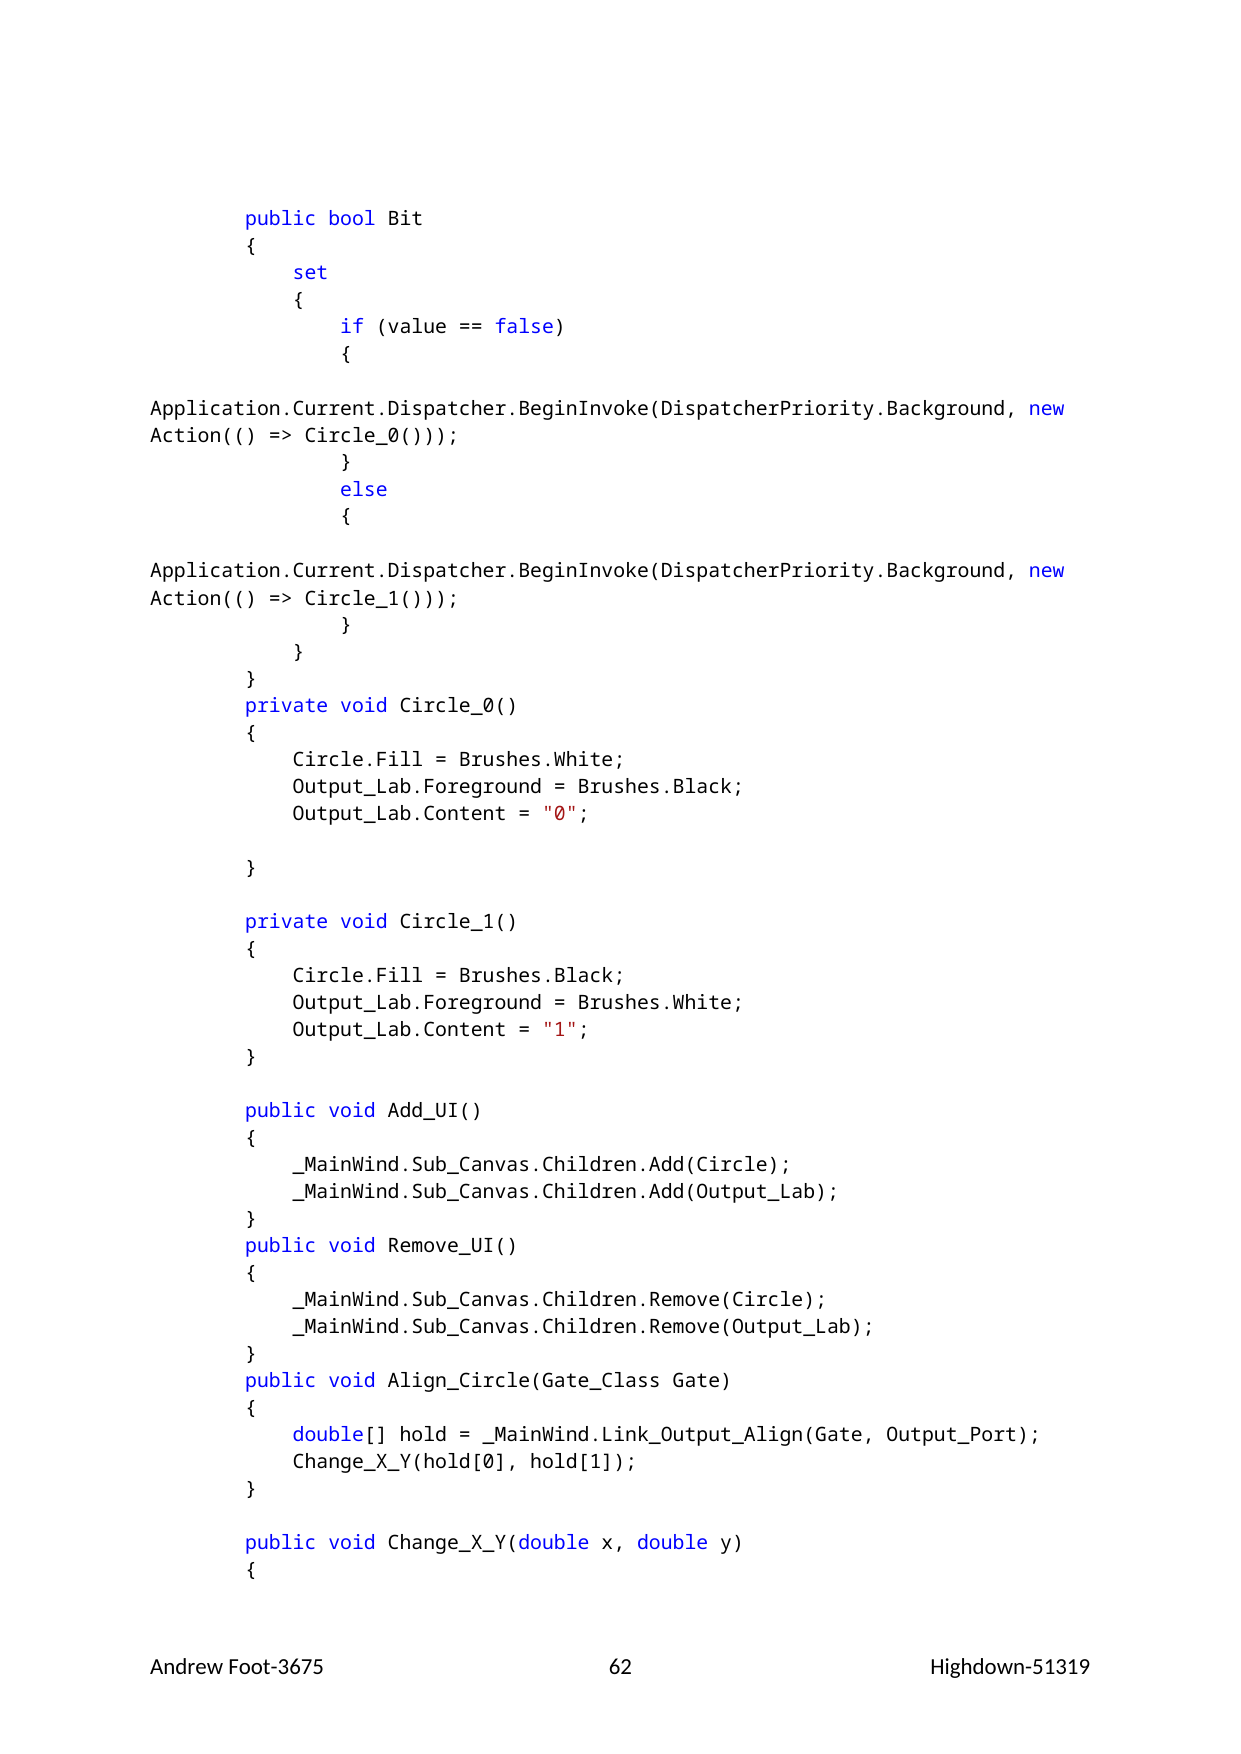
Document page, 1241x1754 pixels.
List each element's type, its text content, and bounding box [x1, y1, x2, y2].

text _MainWind.Sub_Canvas.Children.Remove(Circle); [150, 1285, 1090, 1312]
text { [150, 285, 1090, 312]
text } [150, 1204, 1090, 1231]
text { [150, 1393, 1090, 1420]
text Application.Current.Dispatcher.BeginInvoke(DispatcherPriority.Background, new Action(() => Circle_1())); [150, 529, 1090, 611]
text } [150, 1474, 1090, 1501]
text public void Add_UI() [150, 1096, 1090, 1123]
text } [150, 1042, 1090, 1069]
text set [150, 258, 1090, 285]
text public void Change_X_Y(double x, double y) [150, 1528, 1090, 1555]
text public bool Bit [150, 204, 1090, 231]
text Circle.Fill = Brushes.White; [150, 746, 1090, 773]
text } [150, 448, 1090, 475]
text } [150, 665, 1090, 692]
text } [150, 1339, 1090, 1366]
text Output_Lab.Foreground = Brushes.Black; [150, 773, 1090, 799]
text double[] hold = _MainWind.Link_Output_Align(Gate, Output_Port); [150, 1420, 1090, 1447]
text { [150, 934, 1090, 961]
text _MainWind.Sub_Canvas.Children.Add(Output_Lab); [150, 1177, 1090, 1204]
text { [150, 1123, 1090, 1150]
text } [150, 638, 1090, 665]
text } [150, 853, 1090, 881]
text private void Circle_1() [150, 907, 1090, 934]
text Circle.Fill = Brushes.Black; [150, 961, 1090, 988]
text { [150, 231, 1090, 258]
text Output_Lab.Content = "0"; [150, 799, 1090, 827]
text _MainWind.Sub_Canvas.Children.Remove(Output_Lab); [150, 1312, 1090, 1339]
text if (value == false) [150, 312, 1090, 339]
text { [150, 339, 1090, 366]
text private void Circle_0() [150, 692, 1090, 719]
text { [150, 1555, 1090, 1582]
text else [150, 475, 1090, 502]
text public void Align_Circle(Gate_Class Gate) [150, 1366, 1090, 1393]
text _MainWind.Sub_Canvas.Children.Add(Circle); [150, 1150, 1090, 1177]
text { [150, 1258, 1090, 1285]
text } [150, 611, 1090, 638]
text Output_Lab.Foreground = Brushes.White; [150, 988, 1090, 1015]
text Change_X_Y(hold[0], hold[1]); [150, 1447, 1090, 1474]
text { [150, 502, 1090, 529]
text { [150, 719, 1090, 746]
text Application.Current.Dispatcher.BeginInvoke(DispatcherPriority.Background, new Action(() => Circle_0())); [150, 366, 1090, 448]
text public void Remove_UI() [150, 1231, 1090, 1258]
text Output_Lab.Content = "1"; [150, 1015, 1090, 1042]
